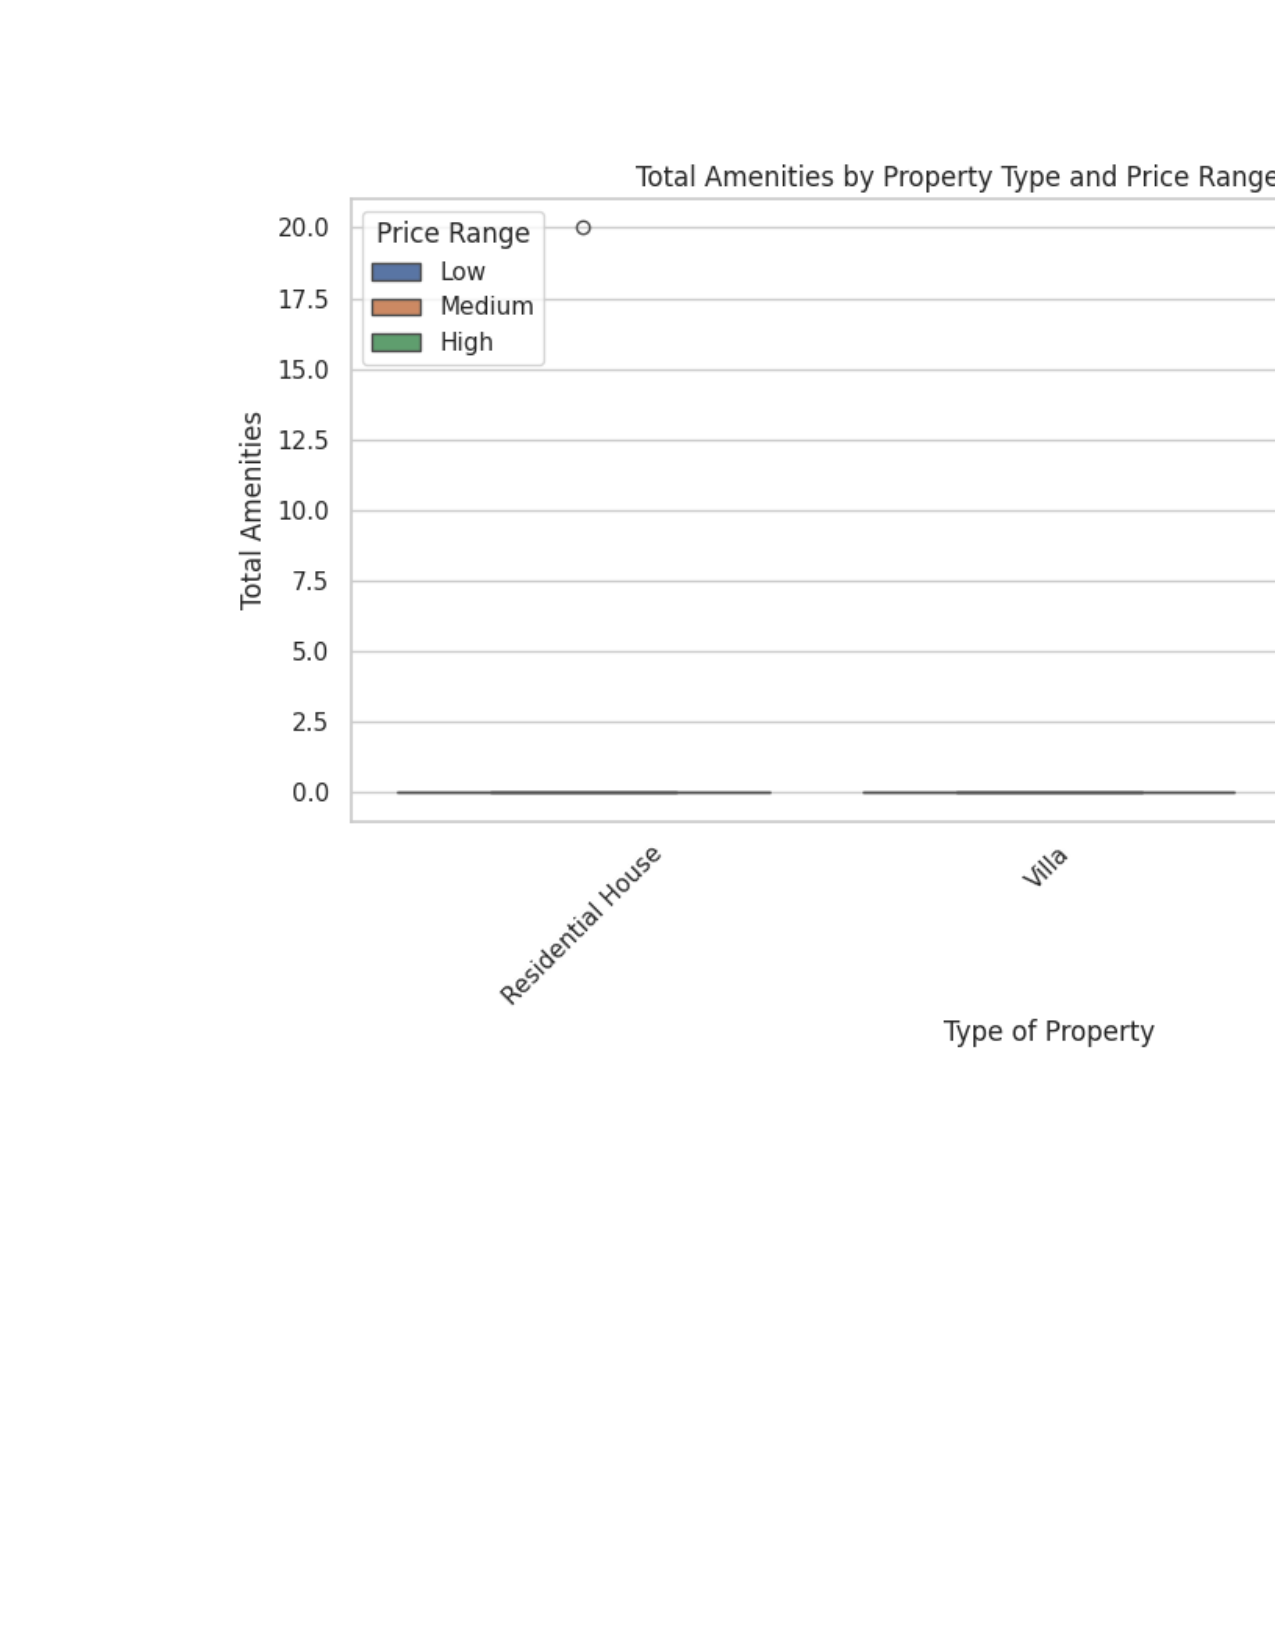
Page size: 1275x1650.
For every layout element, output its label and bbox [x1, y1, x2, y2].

picture [225, 150, 1275, 1063]
